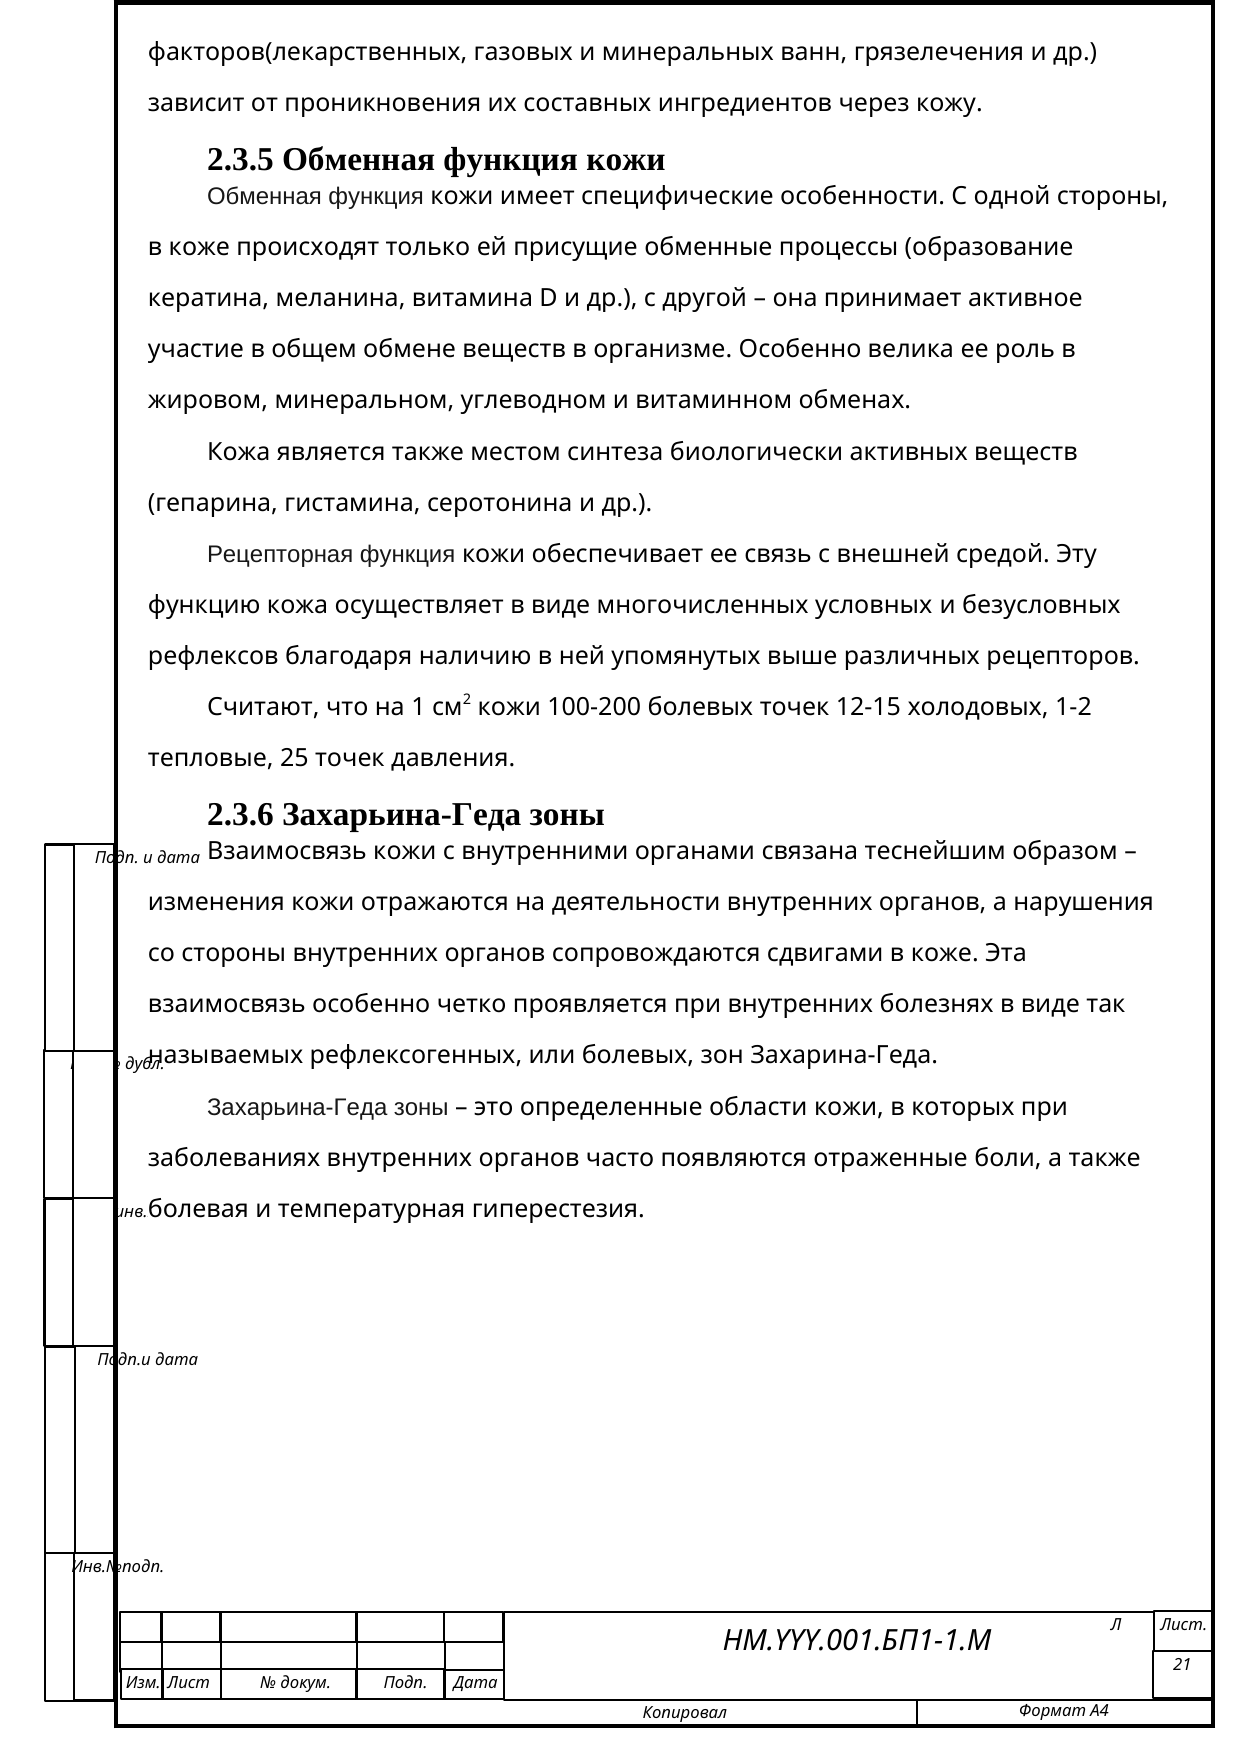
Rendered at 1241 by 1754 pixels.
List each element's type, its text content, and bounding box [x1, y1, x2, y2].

text Захарьина-Геда зоны – это определенные области кожи, в которых при заболеваниях внутренних органов часто появляются отраженные боли, а также болевая и температурная гиперестезия. [148, 1088, 1182, 1224]
text Обменная функция кожи имеет специфические особенности. С одной стороны, в коже происходят только ей присущие обменные процессы (образование кератина, меланина, витамина D и др.), с другой – она принимает активное участие в общем обмене веществ в организме. Особенно велика ее роль в жировом, минеральном, углеводном и витаминном обменах. [148, 178, 1182, 416]
text Кожа является также местом синтеза биологически активных веществ (гепарина, гистамина, серотонина и др.). [148, 433, 1182, 518]
text Считают, что на 1 см2 кожи 100-200 болевых точек 12-15 холодовых, 1-2 тепловые, 25 точек давления. [148, 688, 1182, 773]
text Взаимосвязь кожи с внутренними органами связана теснейшим образом – изменения кожи отражаются на деятельности внутренних органов, а нарушения со стороны внутренних органов сопровождаются сдвигами в коже. Эта взаимосвязь особенно четко проявляется при внутренних болезнях в виде так называемых рефлексогенных, или болевых, зон Захарина-Геда. [148, 833, 1182, 1071]
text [148, 33, 1182, 118]
text Рецепторная функция кожи обеспечивает ее связь с внешней средой. Эту функцию кожа осуществляет в виде многочисленных условных и безусловных рефлексов благодаря наличию в ней упомянутых выше различных рецепторов. [148, 535, 1182, 671]
subtitle 2.3.5 Обменная функция кожи [118, 140, 1211, 178]
subtitle 2.3.6 Захарьина-Геда зоны [118, 795, 1211, 833]
